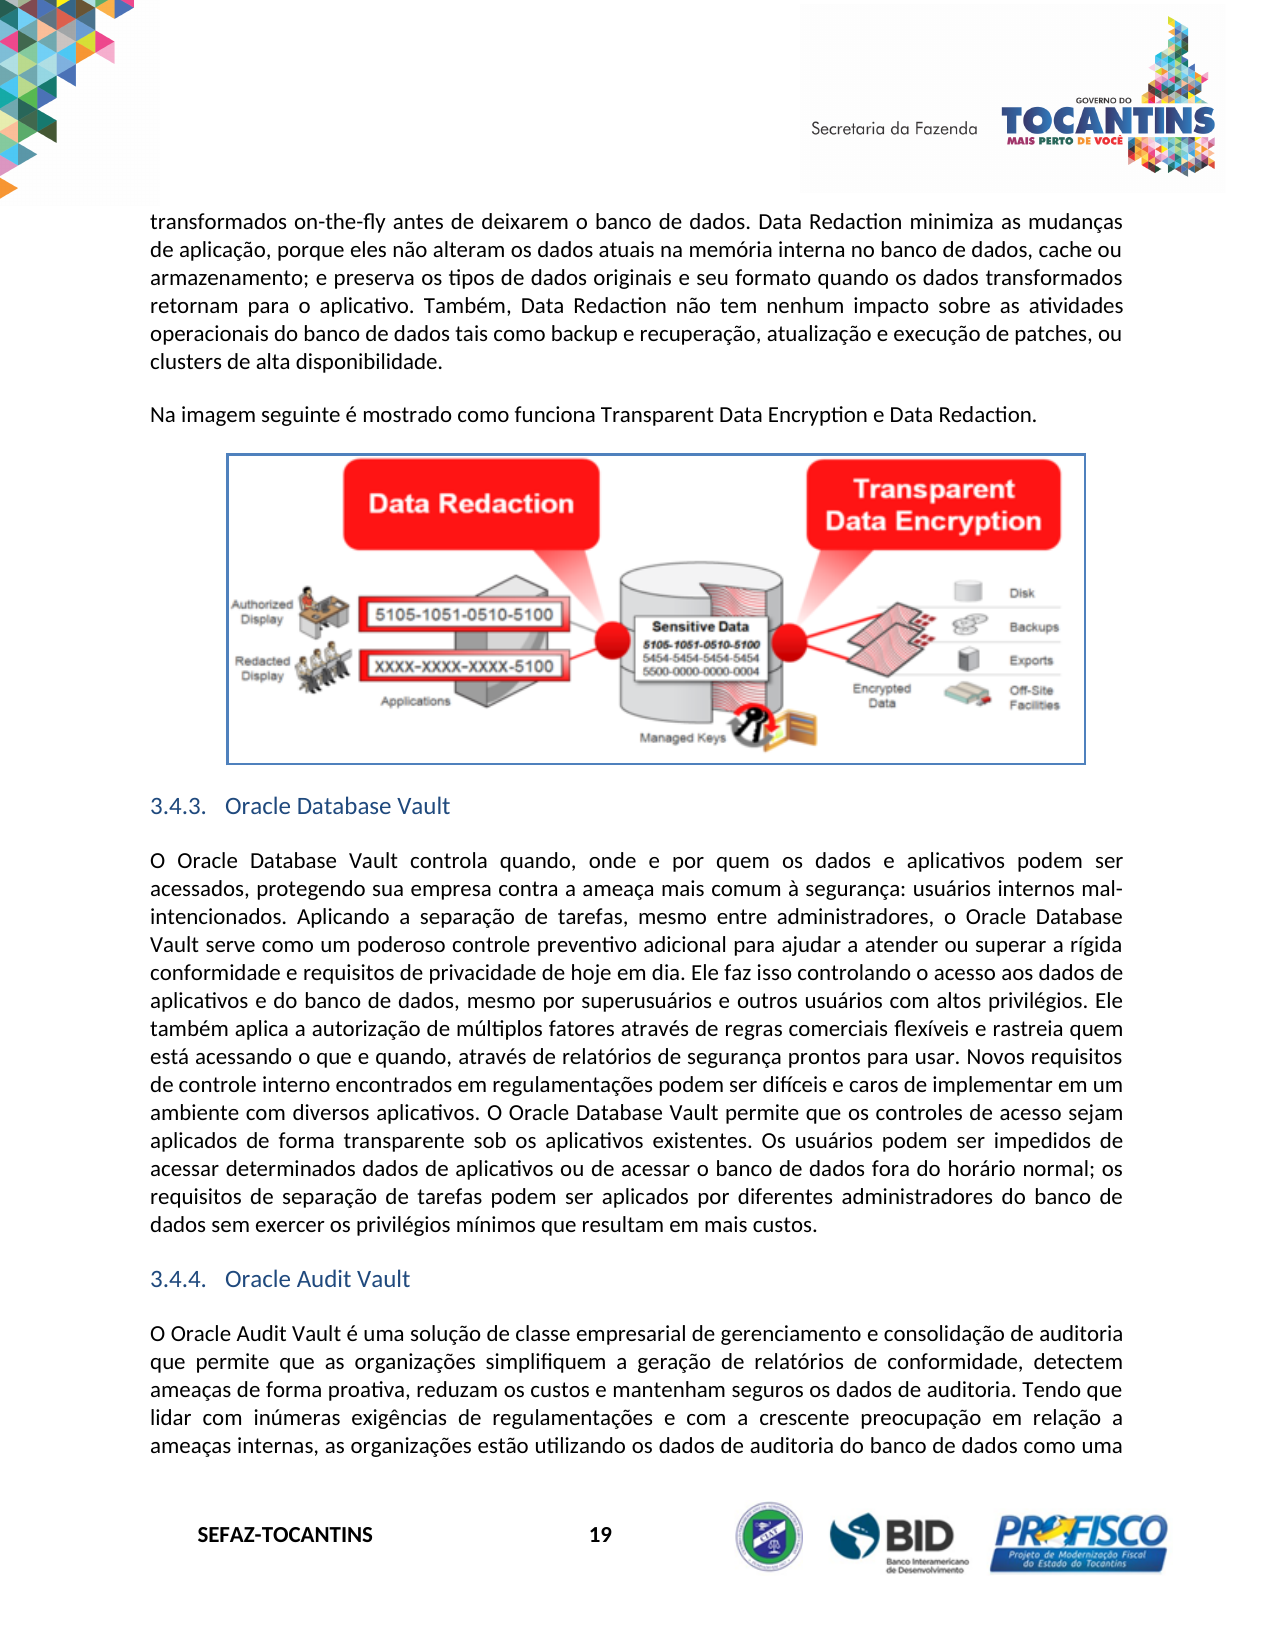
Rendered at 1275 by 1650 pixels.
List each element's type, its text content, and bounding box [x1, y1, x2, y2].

text Na imagem seguinte é mostrado como funciona Transparent Data Encryption e Data Redaction. [150, 400, 1125, 428]
picture [0, 0, 161, 206]
picture [800, 4, 1226, 193]
picture [229, 456, 1084, 763]
text O Oracle Database Vault controla quando, onde e por quem os dados e aplicativos podem ser acessados, protegendo sua empresa contra a ameaça mais comum à segurança: usuários internos mal-intencionados. Aplicando a separação de tarefas, mesmo entre administradores, o Oracle Database Vault serve como um poderoso controle preventivo adicional para ajudar a atender ou superar a rígida conformidade e requisitos de privacidade de hoje em dia. Ele faz isso controlando o acesso aos dados de aplicativos e do banco de dados, mesmo por superusuários e outros usuários com altos privilégios. Ele também aplica a autorização de múltiplos fatores através de regras comerciais flexíveis e rastreia quem está acessando o que e quando, através de relatórios de segurança prontos para usar. Novos requisitos de controle interno encontrados em regulamentações podem ser difíceis e caros de implementar em um ambiente com diversos aplicativos. O Oracle Database Vault permite que os controles de acesso sejam aplicados de forma transparente sob os aplicativos existentes. Os usuários podem ser impedidos de acessar determinados dados de aplicativos ou de acessar o banco de dados fora do horário normal; os requisitos de separação de tarefas podem ser aplicados por diferentes administradores do banco de dados sem exercer os privilégios mínimos que resultam em mais custos. [150, 846, 1125, 1238]
subtitle Oracle Audit Vault [150, 1263, 1125, 1294]
subtitle Oracle Database Vault [150, 790, 1125, 821]
picture [733, 1500, 1174, 1576]
